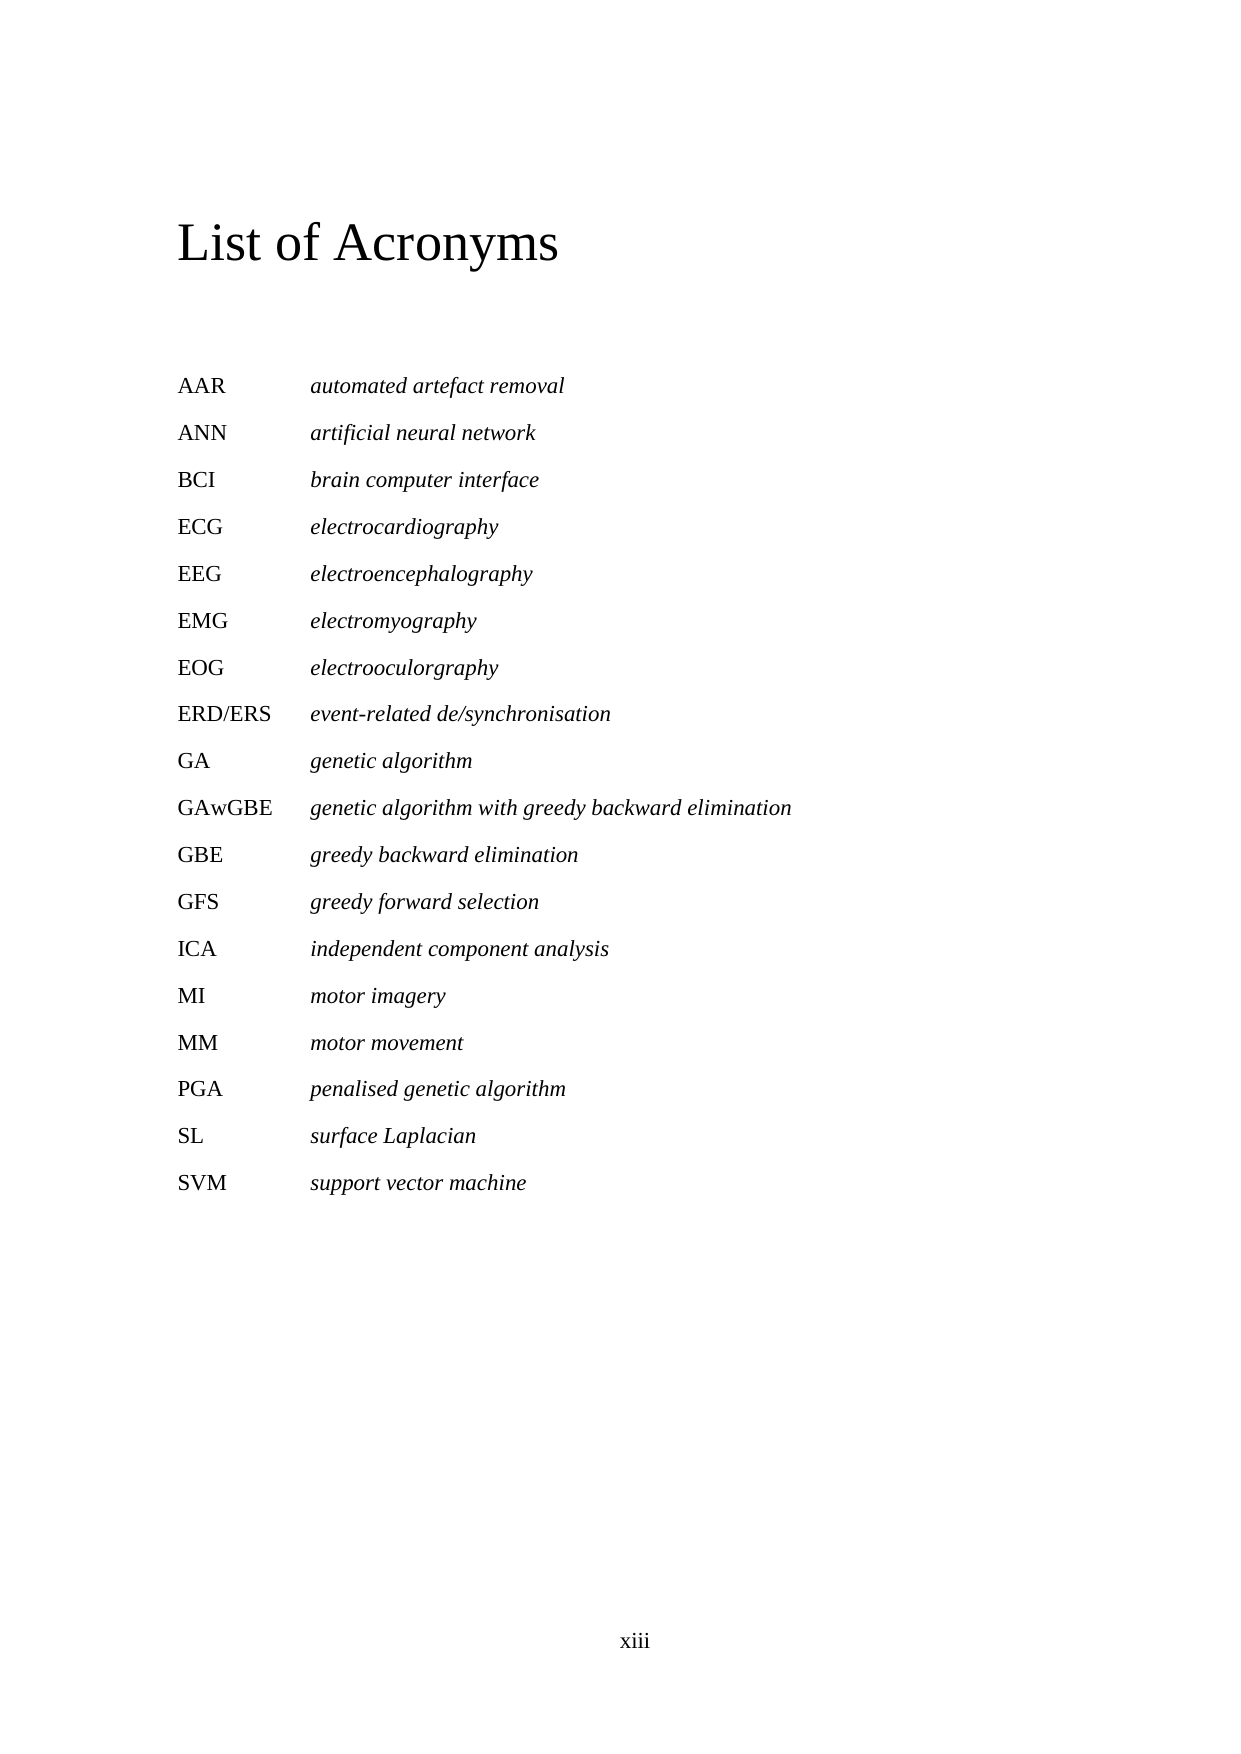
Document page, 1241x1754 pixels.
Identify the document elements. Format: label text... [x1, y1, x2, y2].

text MI motor imagery [177, 982, 1092, 1008]
text ECG electrocardiography [177, 513, 1092, 539]
text EEG electroencephalography [177, 560, 1092, 586]
text ICA independent component analysis [177, 935, 1092, 961]
text SL surface Laplacian [177, 1122, 1092, 1149]
text EMG electromyography [177, 607, 1092, 633]
text SVM support vector machine [177, 1169, 1092, 1196]
text ERD/ERS event-related de/synchronisation [177, 700, 1092, 727]
text PGA penalised genetic algorithm [177, 1075, 1092, 1102]
text AAR automated artefact removal [177, 372, 1092, 399]
text EOG electrooculorgraphy [177, 653, 1092, 680]
text MM motor movement [177, 1028, 1092, 1055]
text GA genetic algorithm [177, 747, 1092, 774]
text ANN artificial neural network [177, 419, 1092, 446]
text GAwGBE genetic algorithm with greedy backward elimination [177, 794, 1092, 821]
text GFS greedy forward selection [177, 888, 1092, 914]
text BCI brain computer interface [177, 466, 1092, 492]
subtitle List of Acronyms [177, 210, 1092, 272]
text GBE greedy backward elimination [177, 841, 1092, 867]
